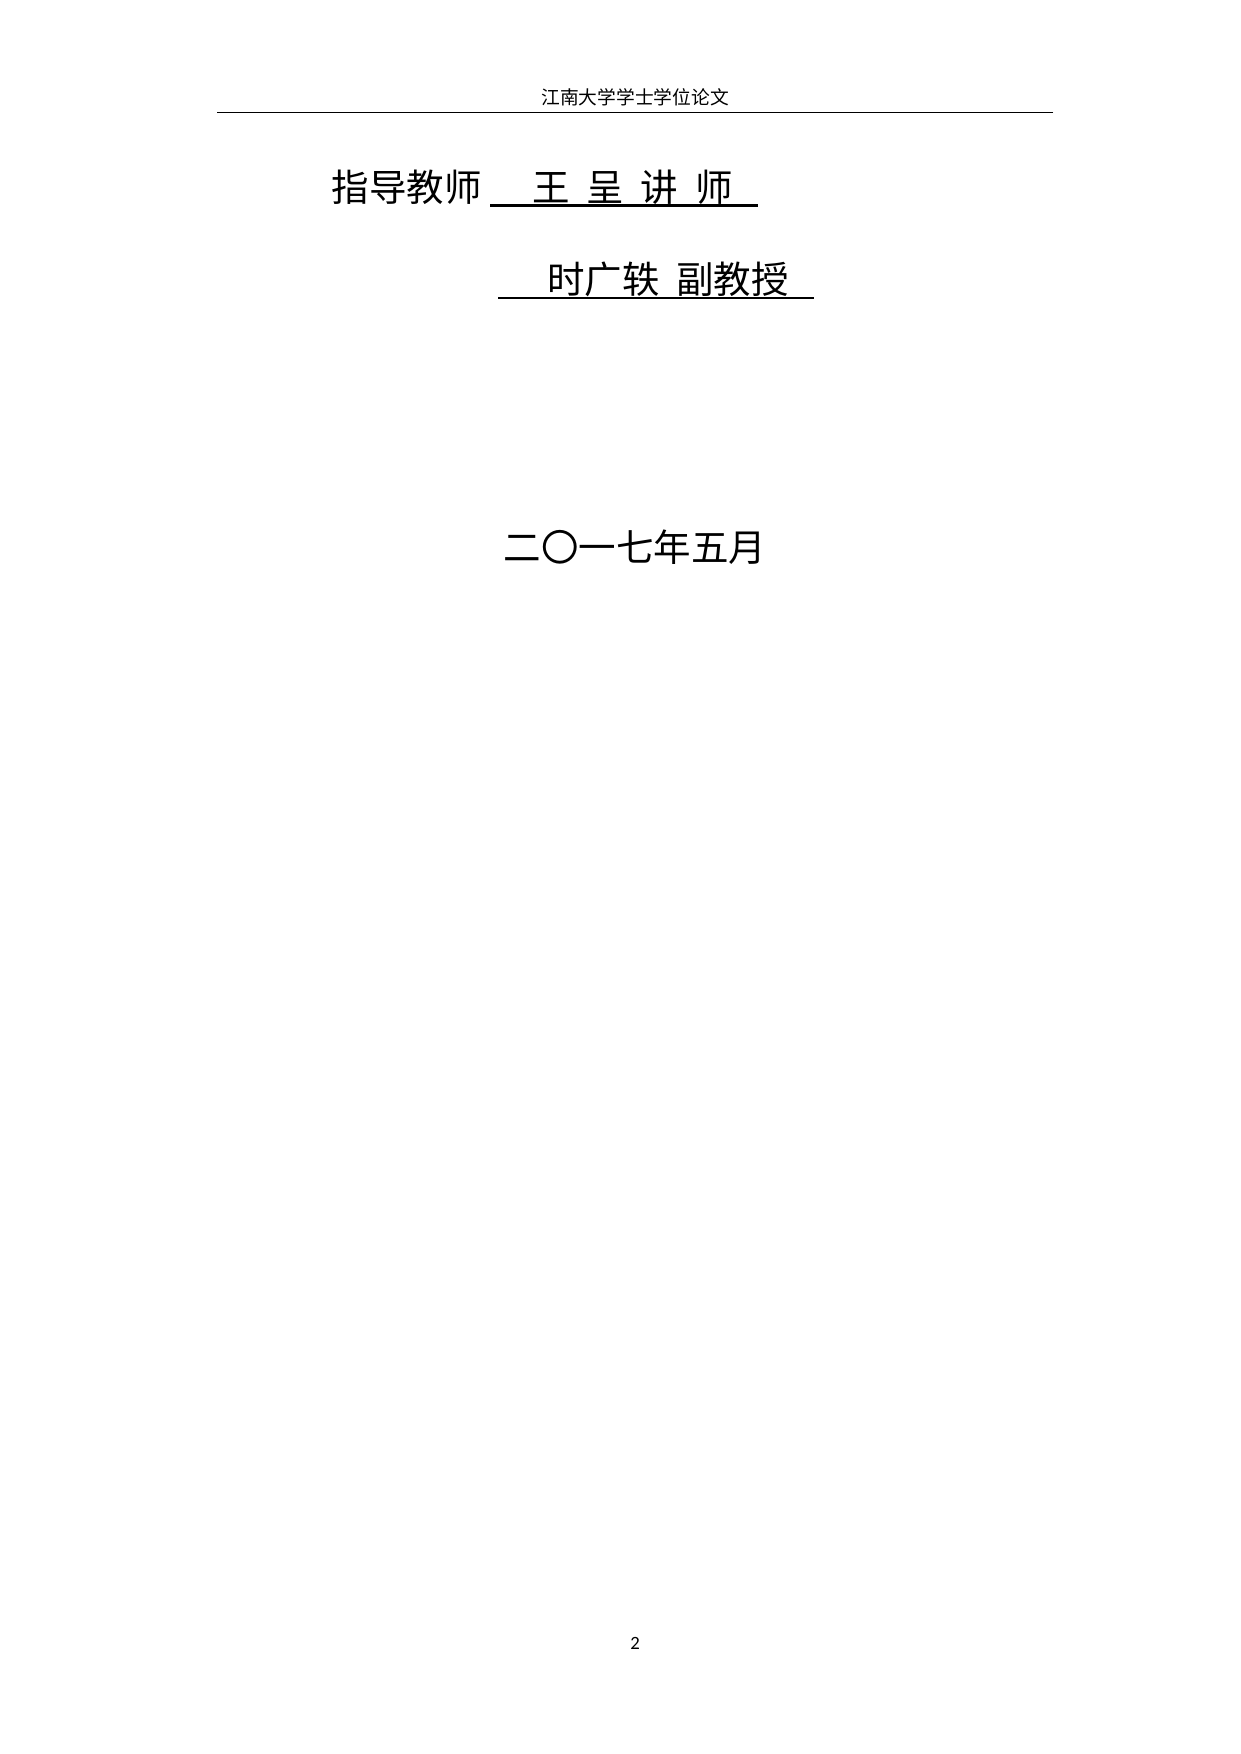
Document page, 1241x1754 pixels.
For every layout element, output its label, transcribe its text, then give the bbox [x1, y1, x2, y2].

text 二〇一七年五月 [217, 513, 1053, 578]
text 时广轶 副教授 [217, 245, 929, 310]
text 指导教师 王 呈 讲 师 [217, 153, 1053, 218]
